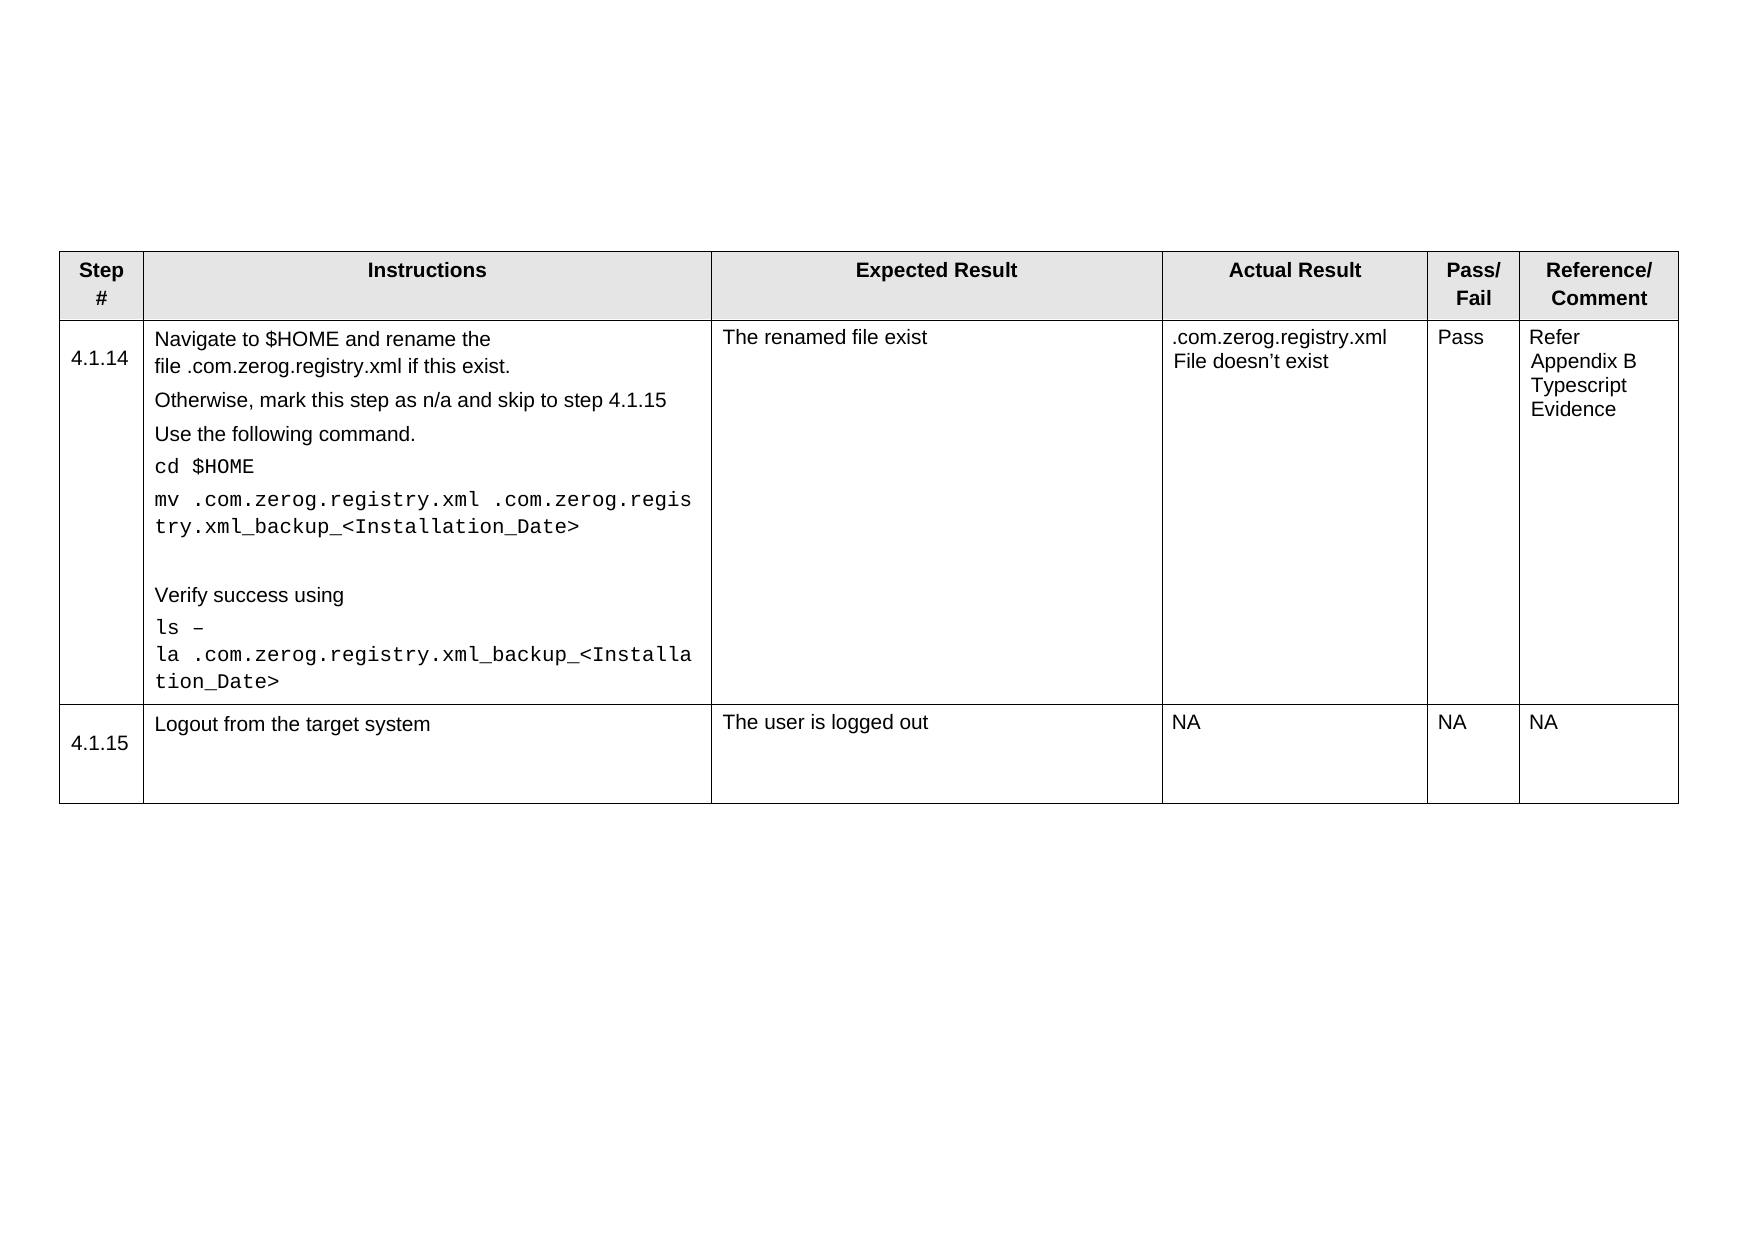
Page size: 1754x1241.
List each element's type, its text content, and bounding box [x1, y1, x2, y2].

table_cell NA [1428, 705, 1519, 803]
table_header Pass/ Fail [1428, 252, 1519, 319]
table_cell [60, 321, 143, 704]
table_cell Pass [1428, 321, 1519, 704]
table_cell NA [1163, 705, 1427, 803]
table_header Actual Result [1163, 252, 1427, 319]
table_header Reference/ Comment [1520, 252, 1678, 319]
table_cell .com.zerog.registry.xml File doesn’t exist [1163, 321, 1427, 704]
table_cell The renamed file exist [712, 321, 1162, 704]
table_header Instructions [144, 252, 711, 319]
table_cell Logout from the target system [144, 705, 711, 803]
table_cell Navigate to $HOME and rename the file .com.zerog.registry.xml if this exist. Otherwise, mark this step as n/a and skip to step 4.1.15 Use the following command. cd $HOME mv .com.zerog.registry.xml .com.zerog.registry.xml_backup_<Installation_Date> Verify success using ls –la .com.zerog.registry.xml_backup_<Installation_Date> [144, 321, 711, 704]
table_cell Refer Appendix B Typescript Evidence [1520, 321, 1678, 704]
table_header Expected Result [712, 252, 1162, 319]
table_cell [60, 705, 143, 803]
table_cell NA [1520, 705, 1678, 803]
table_cell The user is logged out [712, 705, 1162, 803]
table_header Step # [60, 252, 143, 319]
